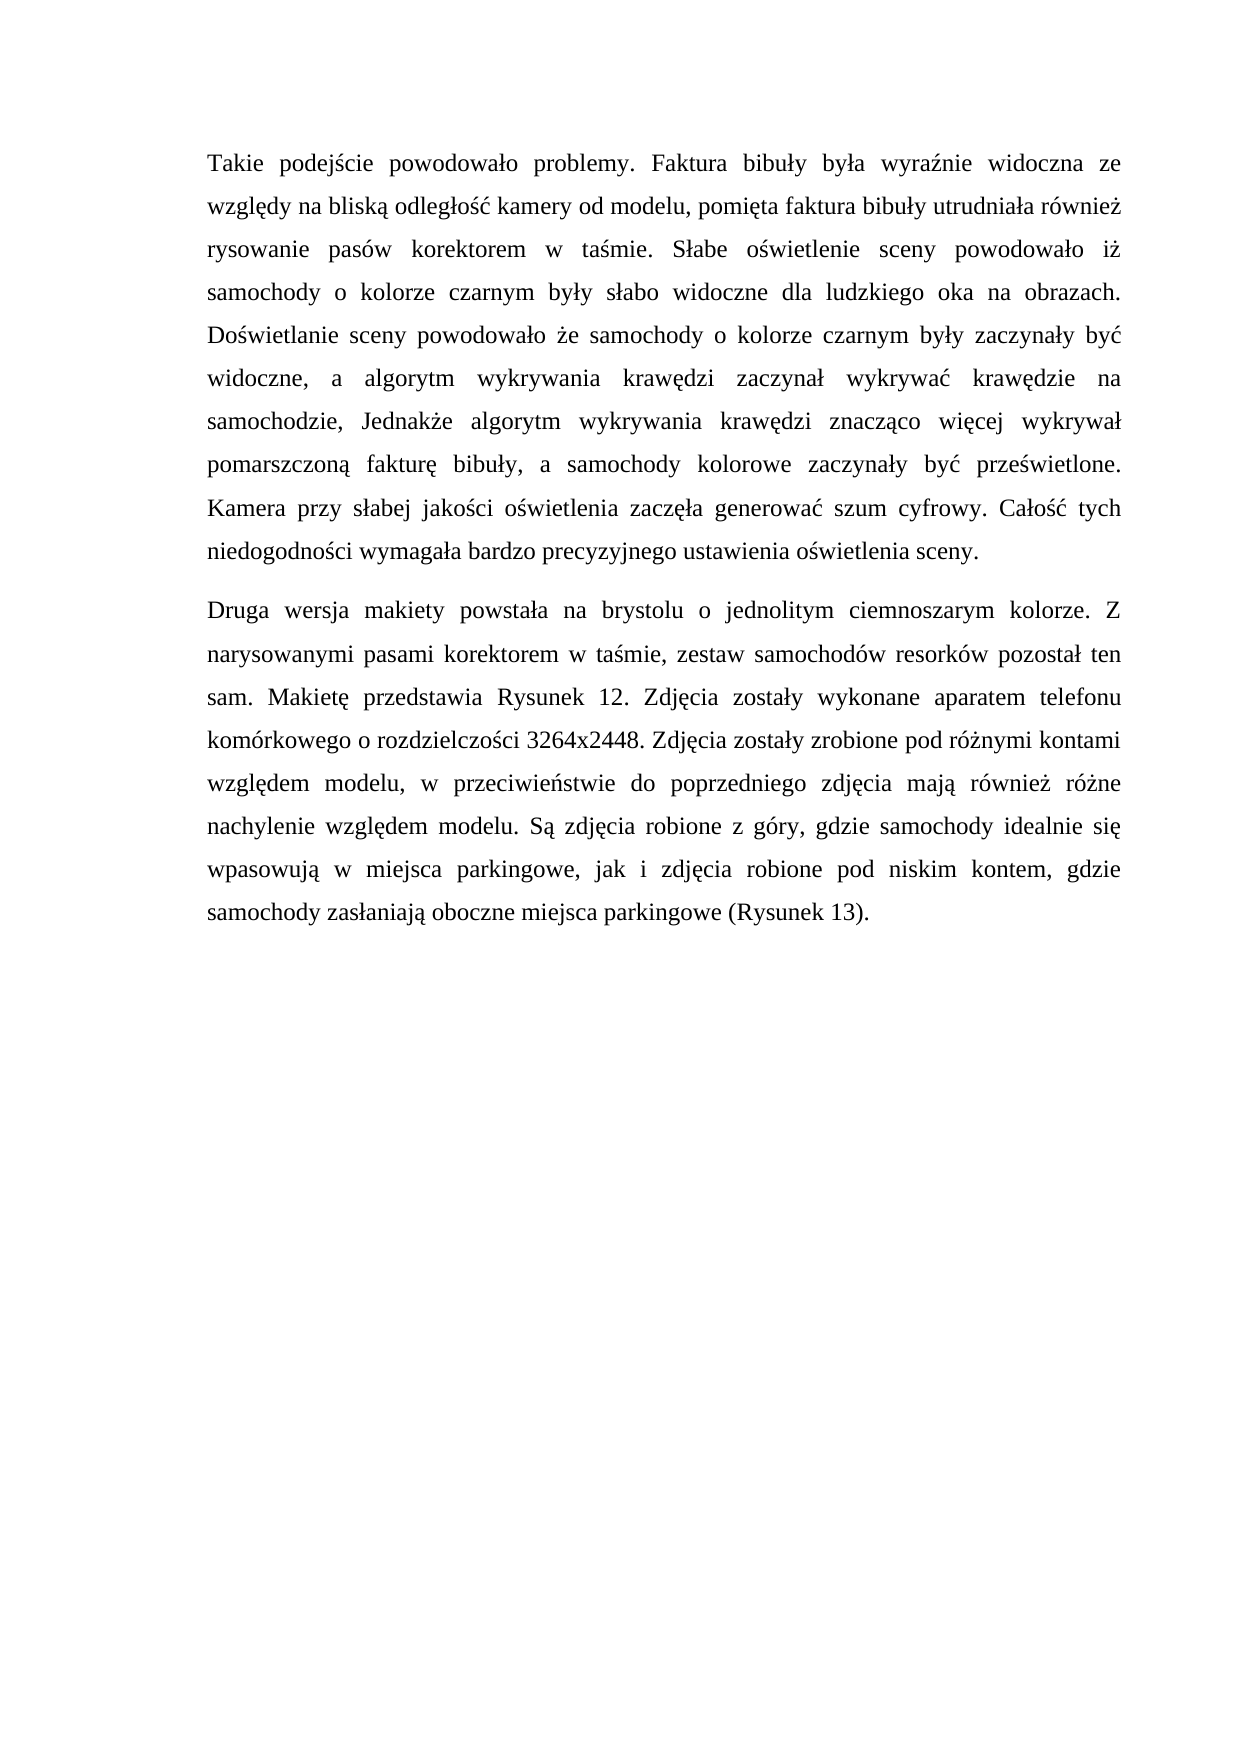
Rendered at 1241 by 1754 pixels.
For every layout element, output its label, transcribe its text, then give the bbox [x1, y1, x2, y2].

text Druga wersja makiety powstała na brystolu o jednolitym ciemnoszarym kolorze. Z narysowanymi pasami korektorem w taśmie, zestaw samochodów resorków pozostał ten sam. Makietę przedstawia Rysunek 12. Zdjęcia zostały wykonane aparatem telefonu komórkowego o rozdzielczości 3264x2448. Zdjęcia zostały zrobione pod różnymi kontami względem modelu, w przeciwieństwie do poprzedniego zdjęcia mają również różne nachylenie względem modelu. Są zdjęcia robione z góry, gdzie samochody idealnie się wpasowują w miejsca parkingowe, jak i zdjęcia robione pod niskim kontem, gdzie samochody zasłaniają oboczne miejsca parkingowe (Rysunek 13). [207, 596, 1122, 926]
text Takie podejście powodowało problemy. Faktura bibuły była wyraźnie widoczna ze względy na bliską odległość kamery od modelu, pomięta faktura bibuły utrudniała również rysowanie pasów korektorem w taśmie. Słabe oświetlenie sceny powodowało iż samochody o kolorze czarnym były słabo widoczne dla ludzkiego oka na obrazach. Doświetlanie sceny powodowało że samochody o kolorze czarnym były zaczynały być widoczne, a algorytm wykrywania krawędzi zaczynał wykrywać krawędzie na samochodzie, Jednakże algorytm wykrywania krawędzi znacząco więcej wykrywał pomarszczoną fakturę bibuły, a samochody kolorowe zaczynały być prześwietlone. Kamera przy słabej jakości oświetlenia zaczęła generować szum cyfrowy. Całość tych niedogodności wymagała bardzo precyzyjnego ustawienia oświetlenia sceny. [207, 148, 1122, 564]
